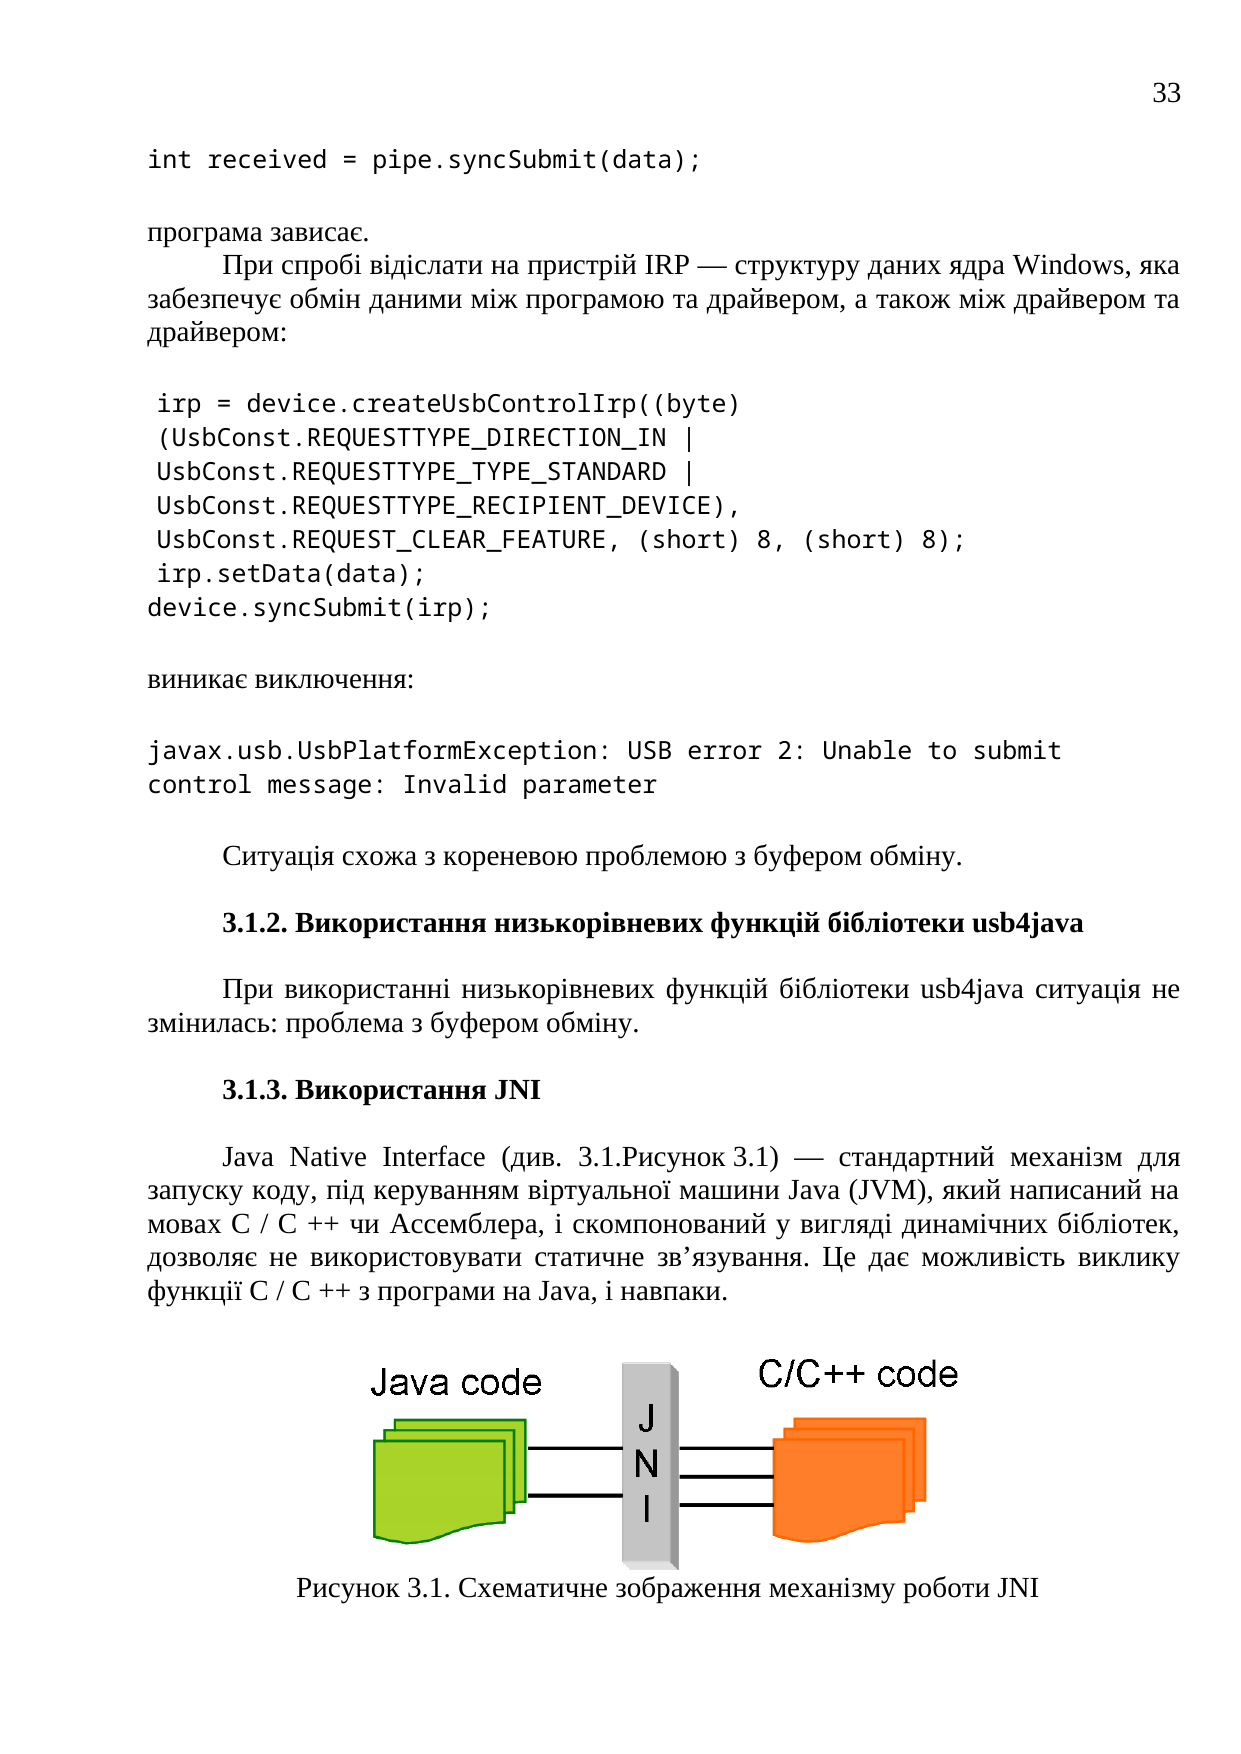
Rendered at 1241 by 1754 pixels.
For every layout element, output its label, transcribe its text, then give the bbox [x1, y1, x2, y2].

text Схематичне зображення механізму роботи JNI [88, 1570, 1181, 1603]
text UsbConst.REQUESTTYPE_TYPE_STANDARD | [156, 453, 1181, 487]
text device.syncSubmit(irp); [147, 590, 1181, 624]
text int received = pipe.syncSubmit(data); [147, 142, 1181, 176]
text Використання JNI [222, 1072, 1181, 1106]
text irp = device.createUsbControlIrp((byte) (UsbConst.REQUESTTYPE_DIRECTION_IN | [156, 385, 1181, 453]
text При спробі відіслати на пристрій IRP — структуру даних ядра Windows, яка забезпечує обмін даними між програмою та драйвером, а також між драйвером та драйвером: [147, 247, 1181, 348]
text Використання низькорівневих функцій бібліотеки usb4java [222, 905, 1181, 938]
picture [358, 1344, 970, 1570]
text UsbConst.REQUESTTYPE_RECIPIENT_DEVICE), [156, 487, 1181, 522]
text При використанні низькорівневих функцій бібліотеки usb4java ситуація не змінилась: проблема з буфером обміну. [147, 972, 1181, 1039]
text Ситуація схожа з кореневою проблемою з буфером обміну. [147, 838, 1181, 871]
text виникає виключення: [147, 661, 1181, 695]
text javax.usb.UsbPlatformException: USB error 2: Unable to submit control message: Invalid parameter [147, 732, 1181, 800]
text програма зависає. [147, 214, 1181, 247]
text irp.setData(data); [156, 556, 1181, 590]
text Java Native Interface (див. рисунок 3.2) — стандартний механізм для запуску коду, під керуванням віртуальної машини Java (JVM), який написаний на мовах С / С ++ чи Ассемблера, і скомпонований у вигляді динамічних бібліотек, дозволяє не використовувати статичне зв’язування. Це дає можливість виклику функції С / С ++ з програми на Java, і навпаки. [147, 1139, 1181, 1307]
text UsbConst.REQUEST_CLEAR_FEATURE, (short) 8, (short) 8); [156, 522, 1181, 556]
